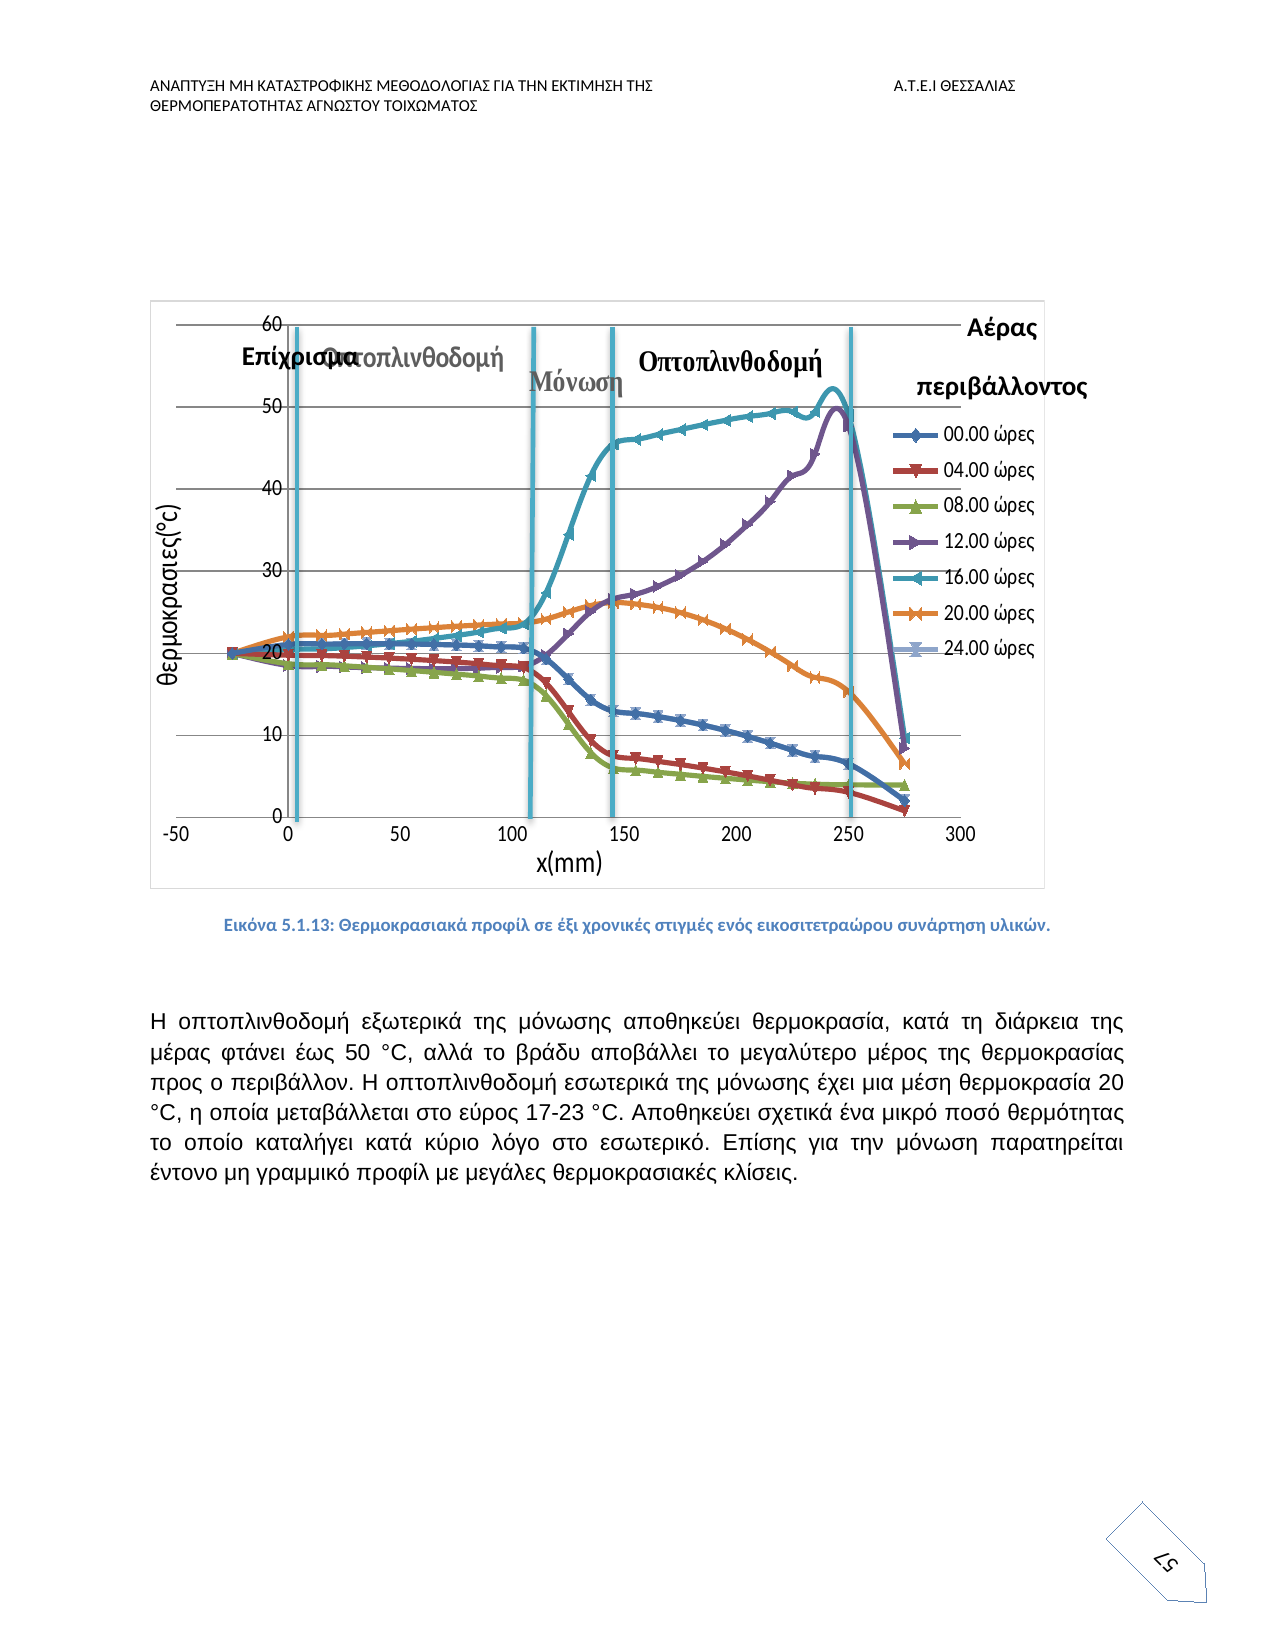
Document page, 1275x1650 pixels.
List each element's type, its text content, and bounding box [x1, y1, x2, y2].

text Η οπτοπλινθοδομή εξωτερικά της μόνωσης αποθηκεύει θερμοκρασία, κατά τη διάρκεια της μέρας φτάνει έως 50 °C, αλλά το βράδυ αποβάλλει το μεγαλύτερο μέρος της θερμοκρασίας προς ο περιβάλλον. Η οπτοπλινθοδομή εσωτερικά της μόνωσης έχει μια μέση θερμοκρασία 20 °C, η οποία μεταβάλλεται στο εύρος 17-23 °C. Αποθηκεύει σχετικά ένα μικρό ποσό θερμότητας το οποίο καταλήγει κατά κύριο λόγο στο εσωτερικό. Επίσης για την μόνωση παρατηρείται έντονο μη γραμμικό προφίλ με μεγάλες θερμοκρασιακές κλίσεις. [150, 1008, 1125, 1186]
text Εικόνα 5.1.13: Θερμοκρασιακά προφίλ σε έξι χρονικές στιγμές ενός εικοσιτετραώρου συνάρτηση υλικών. [150, 913, 1125, 936]
